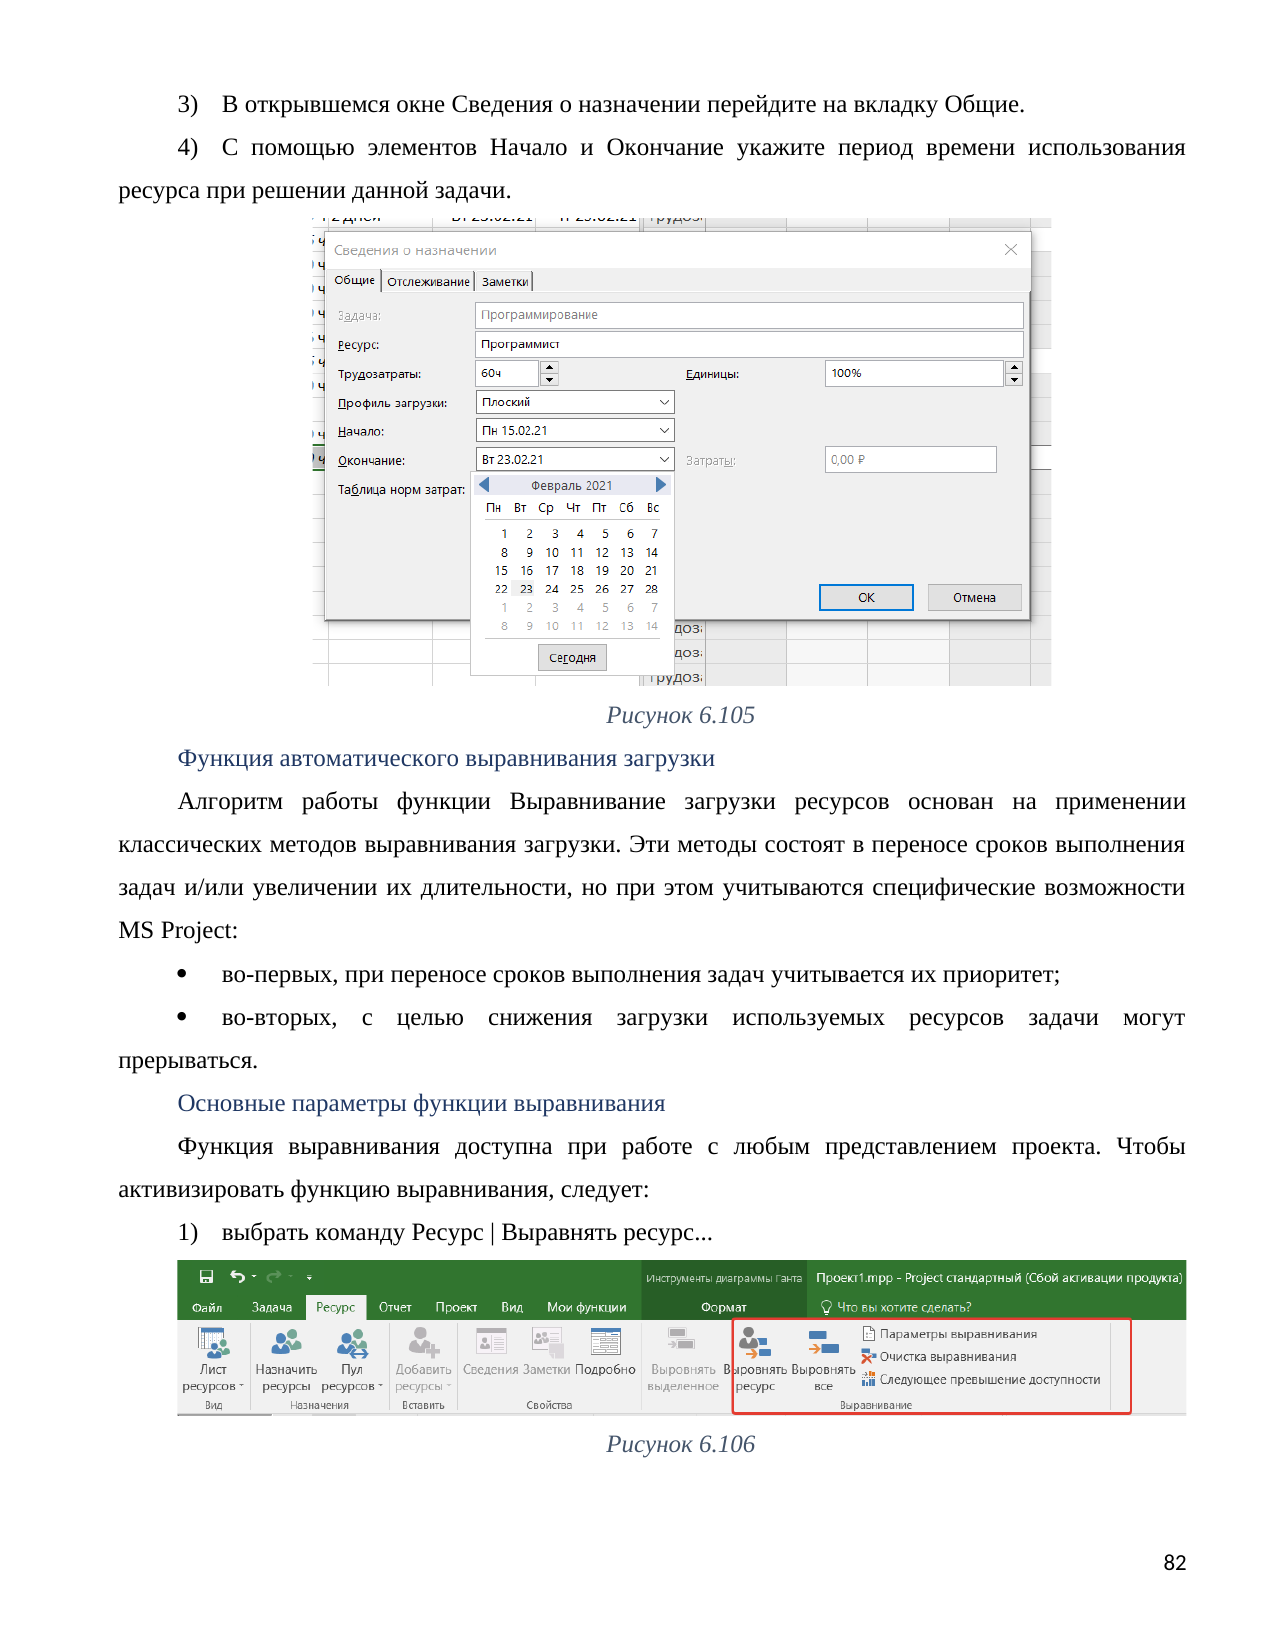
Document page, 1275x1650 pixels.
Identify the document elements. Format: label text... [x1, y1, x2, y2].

list во-первых, при переносе сроков выполнения задач учитывается их приоритет; [118, 959, 1186, 987]
text Алгоритм работы функции Выравнивание загрузки ресурсов основан на применении классических методов выравнивания загрузки. Эти методы состоят в переносе сроков выполнения задач и/или увеличении их длительности, но при этом учитываются специфические возможности MS Project: [118, 786, 1186, 944]
list В открывшемся окне Сведения о назначении перейдите на вкладку Общие. [118, 89, 1186, 117]
list С помощью элементов Начало и Окончание укажите период времени использования ресурса при решении данной задачи. [118, 132, 1186, 204]
picture [312, 218, 1052, 686]
subtitle Функция автоматического выравнивания загрузки [118, 743, 1186, 772]
text Функция выравнивания доступна при работе с любым представлением проекта. Чтобы активизировать функцию выравнивания, следует: [118, 1131, 1186, 1203]
subtitle Основные параметры функции выравнивания [118, 1088, 1186, 1117]
list выбрать команду Ресурс | Выравнять ресурс... [118, 1217, 1186, 1246]
list во-вторых, с целью снижения загрузки используемых ресурсов задачи могут прерываться. [118, 1002, 1186, 1074]
picture [177, 1260, 1187, 1416]
